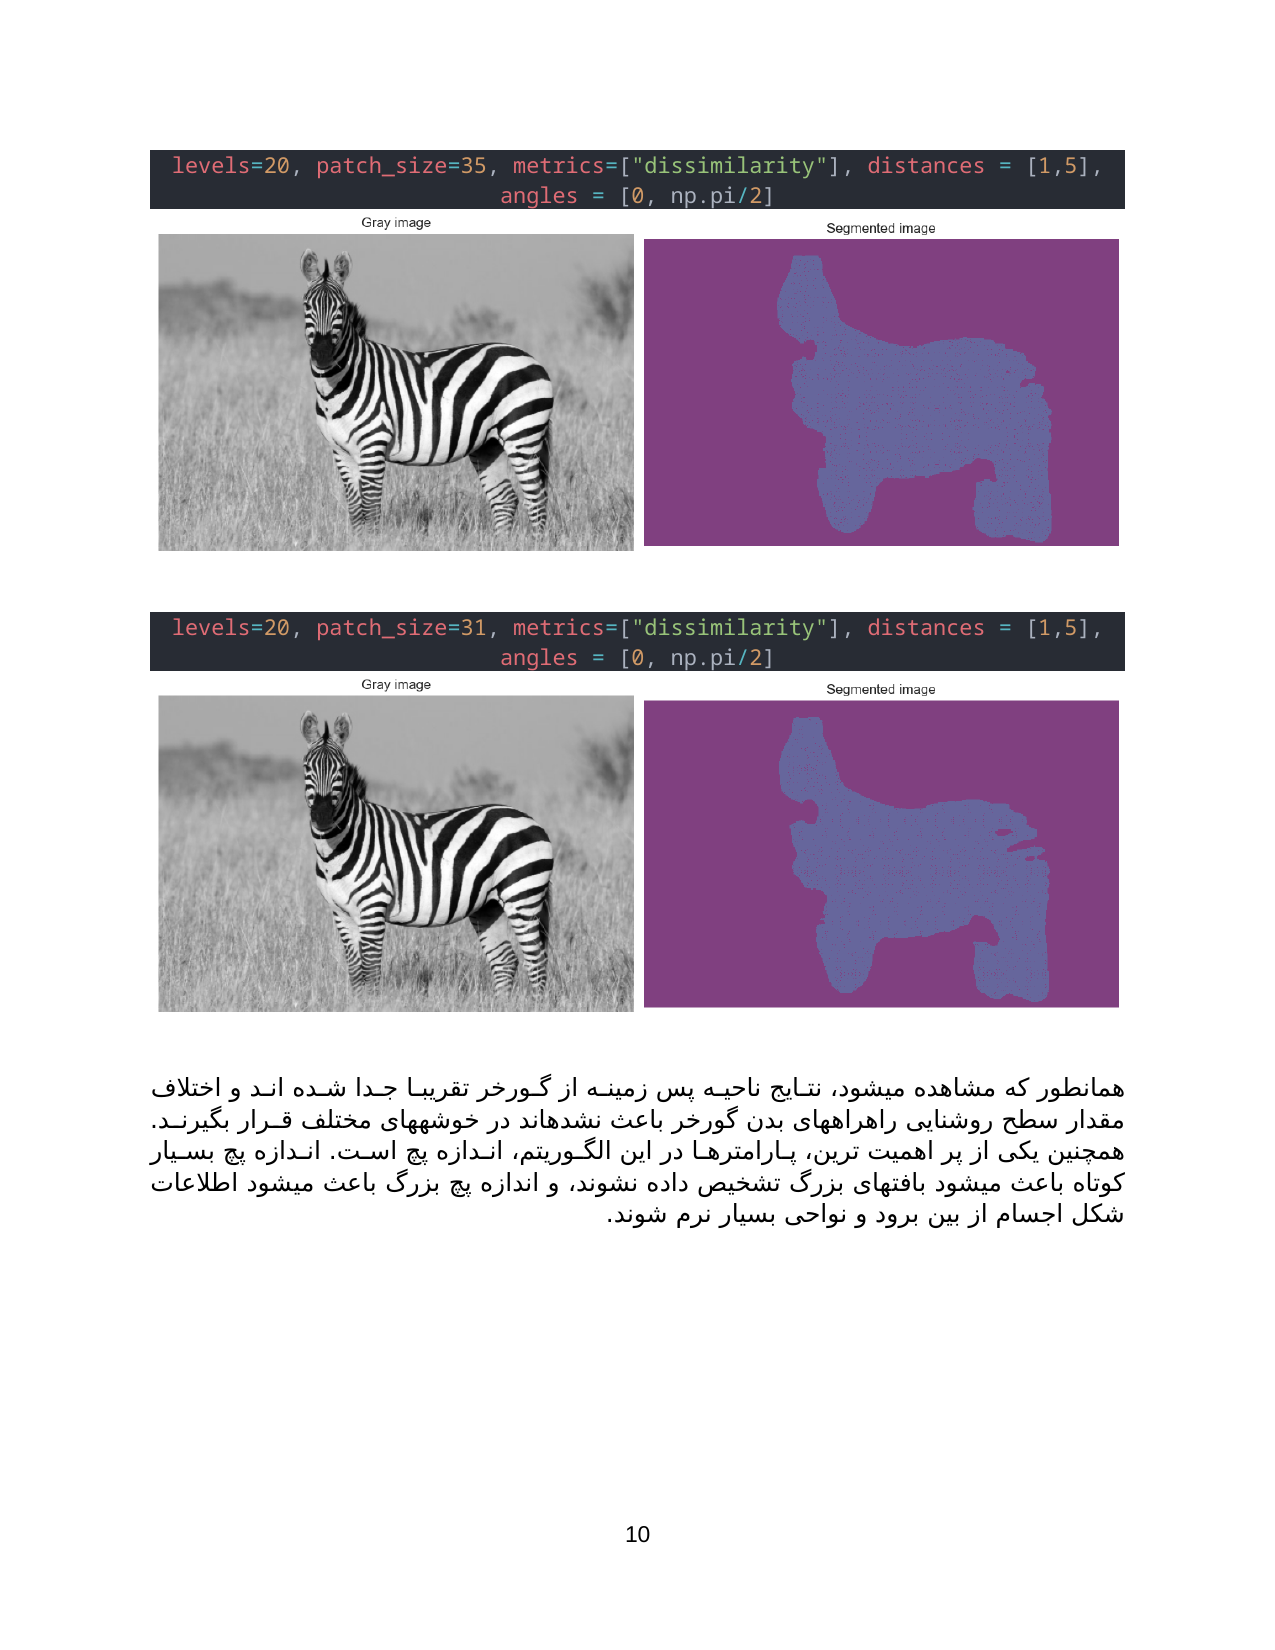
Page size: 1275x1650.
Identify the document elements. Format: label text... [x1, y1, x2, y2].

picture [150, 209, 1125, 559]
picture [150, 671, 1125, 1020]
text levels=20, patch_size=35, metrics=["dissimilarity"], distances = [1,5], angles = [0, np.pi/2] [150, 150, 1125, 209]
text levels=20, patch_size=31, metrics=["dissimilarity"], distances = [1,5], angles = [0, np.pi/2] [150, 612, 1125, 671]
text همانطور که مشاهده میشود، نتایج ناحیه پس زمینه از گورخر تقریبا جدا شده اند و اختلاف مقدار سطح روشنایی راهراههای بدن گورخر باعث نشدهاند در خوشههای مختلف قرار بگیرند. همچنین یکی از پر اهمیت ترین، پارامترها در این الگوریتم، اندازه پچ است. اندازه پچ بسیار کوتاه باعث میشود بافتهای بزرگ تشخیص داده نشوند، و اندازه پچ بزرگ باعث میشود اطلاعات شکل اجسام از بین برود و نواحی بسیار نرم شوند. [150, 1073, 1125, 1228]
